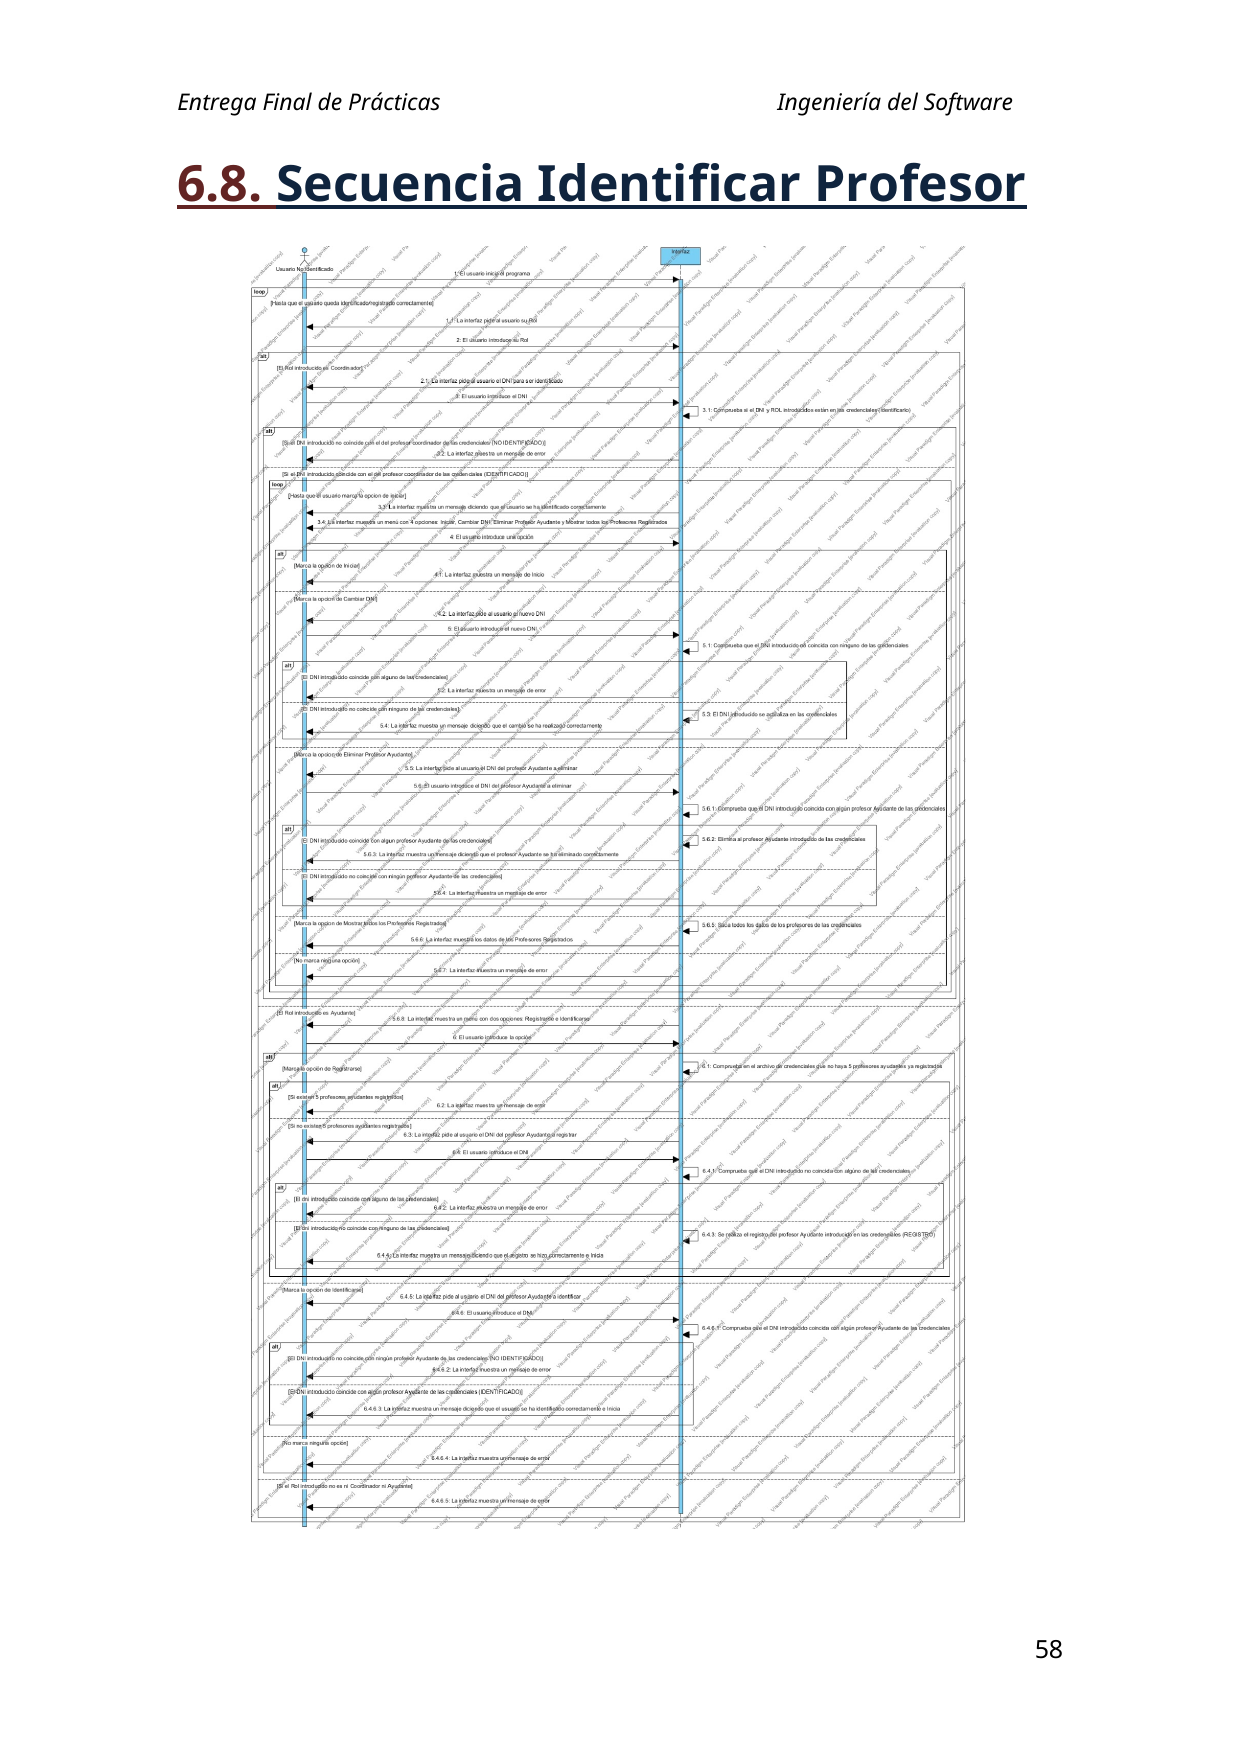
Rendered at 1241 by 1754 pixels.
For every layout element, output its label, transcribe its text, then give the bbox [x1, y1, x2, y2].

text 6.8. Secuencia Identificar Profesor [177, 148, 1063, 216]
picture [251, 246, 966, 1529]
